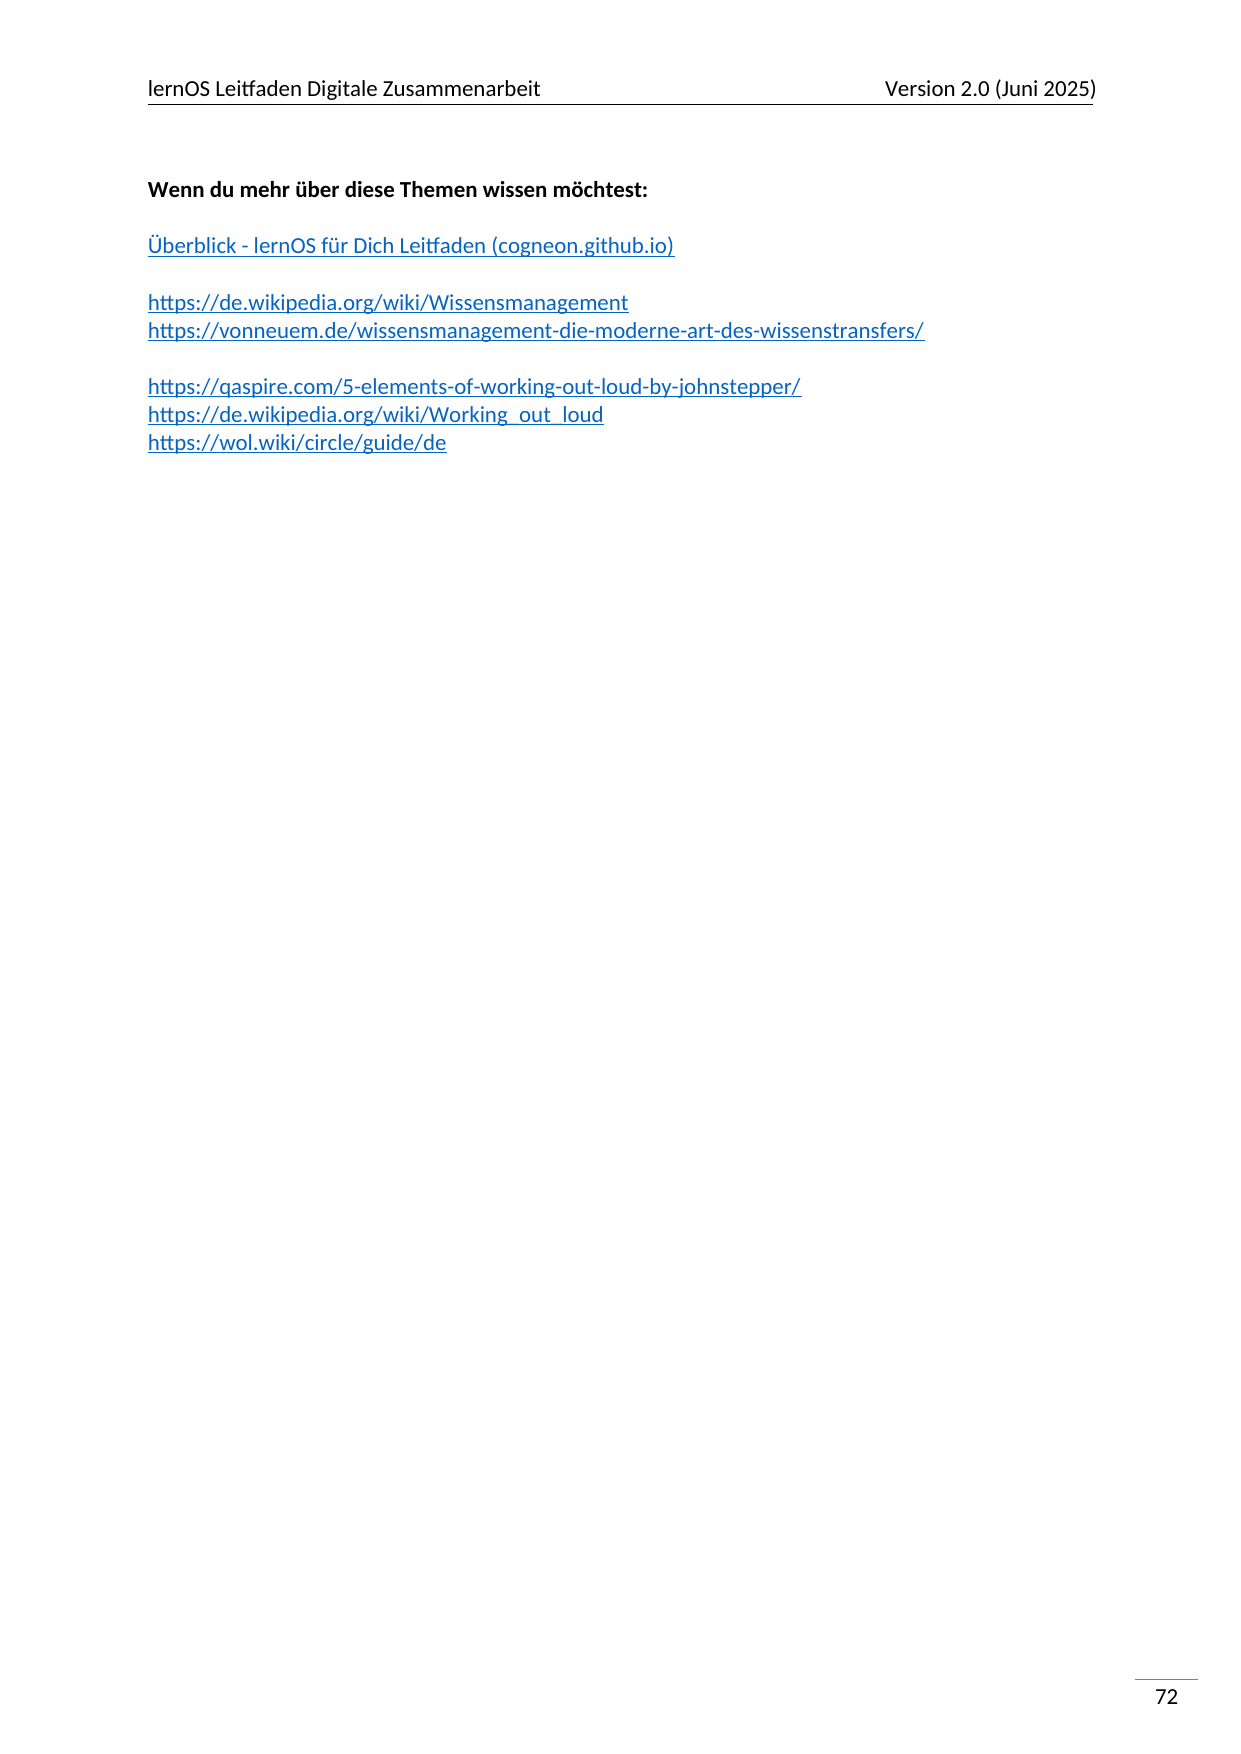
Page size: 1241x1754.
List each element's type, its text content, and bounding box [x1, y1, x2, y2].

text https://qaspire.com/5-elements-of-working-out-loud-by-johnstepper/ [148, 372, 1093, 400]
text https://vonneuem.de/wissensmanagement-die-moderne-art-des-wissenstransfers/ [148, 316, 1093, 344]
text https://de.wikipedia.org/wiki/Wissensmanagement [148, 288, 1093, 316]
text Wenn du mehr über diese Themen wissen möchtest: Überblick - lernOS für Dich Leitfaden (cogneon.github.io) [148, 176, 1093, 260]
text https://de.wikipedia.org/wiki/Working_out_loud [148, 400, 1093, 428]
text https://wol.wiki/circle/guide/de [148, 428, 1093, 456]
